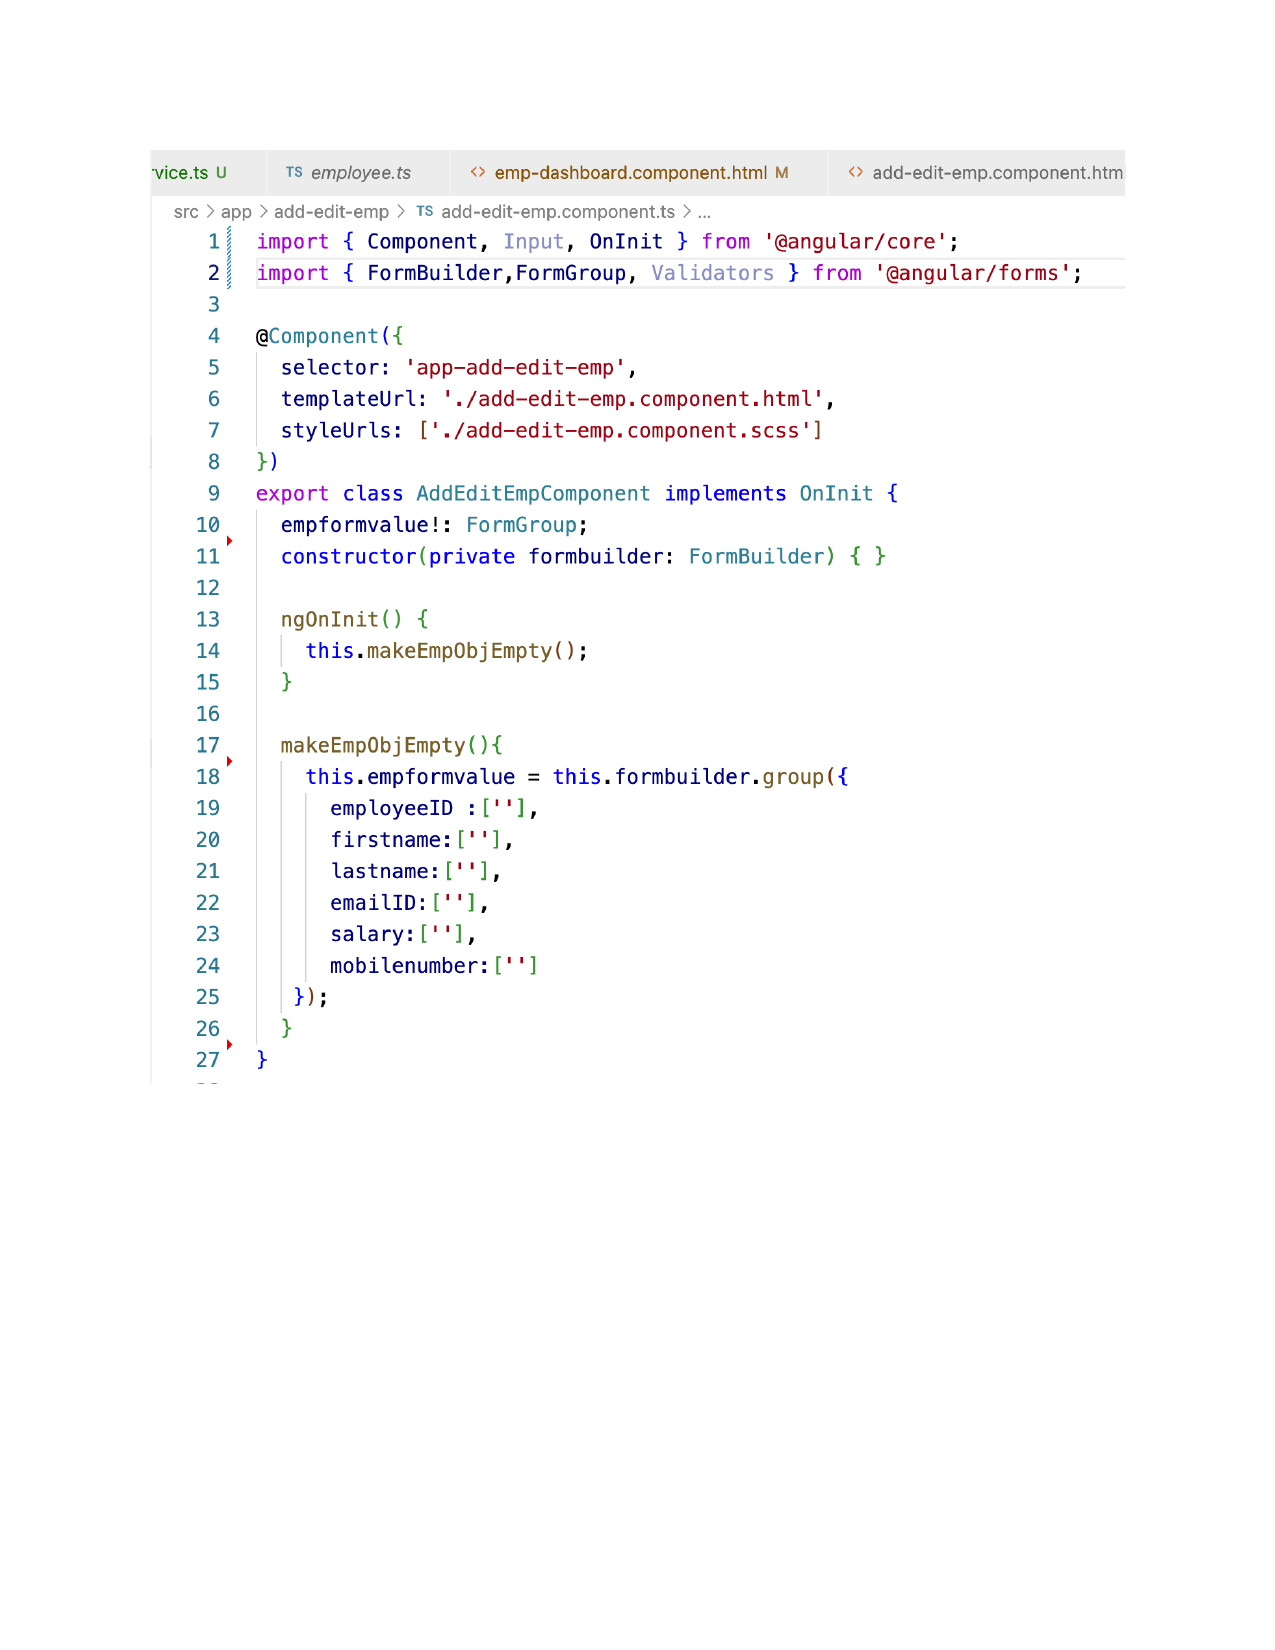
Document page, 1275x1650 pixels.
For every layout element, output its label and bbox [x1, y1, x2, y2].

picture [150, 150, 1125, 1084]
